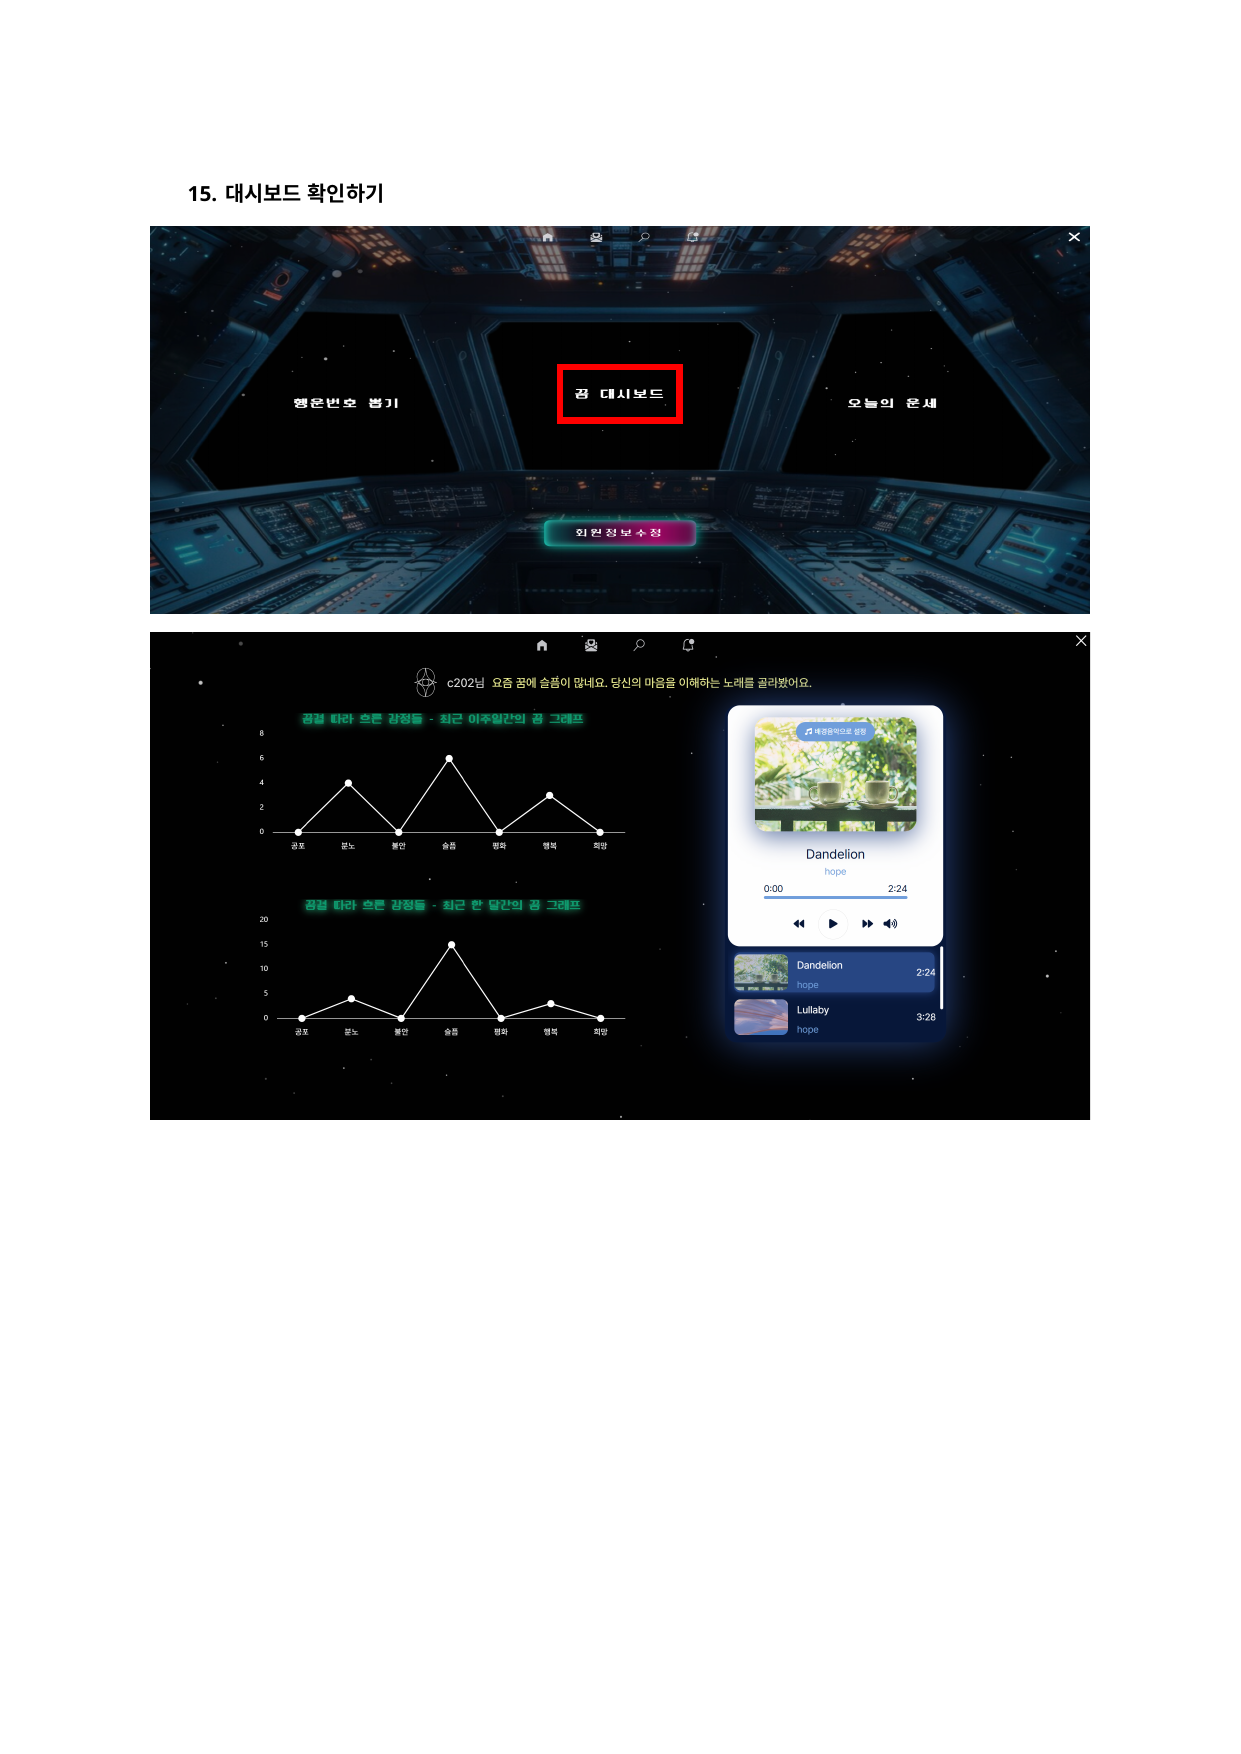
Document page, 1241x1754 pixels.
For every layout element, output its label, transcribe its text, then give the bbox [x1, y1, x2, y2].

picture [150, 632, 1091, 1120]
picture [150, 226, 1090, 614]
list 대시보드 확인하기 [187, 177, 1090, 207]
